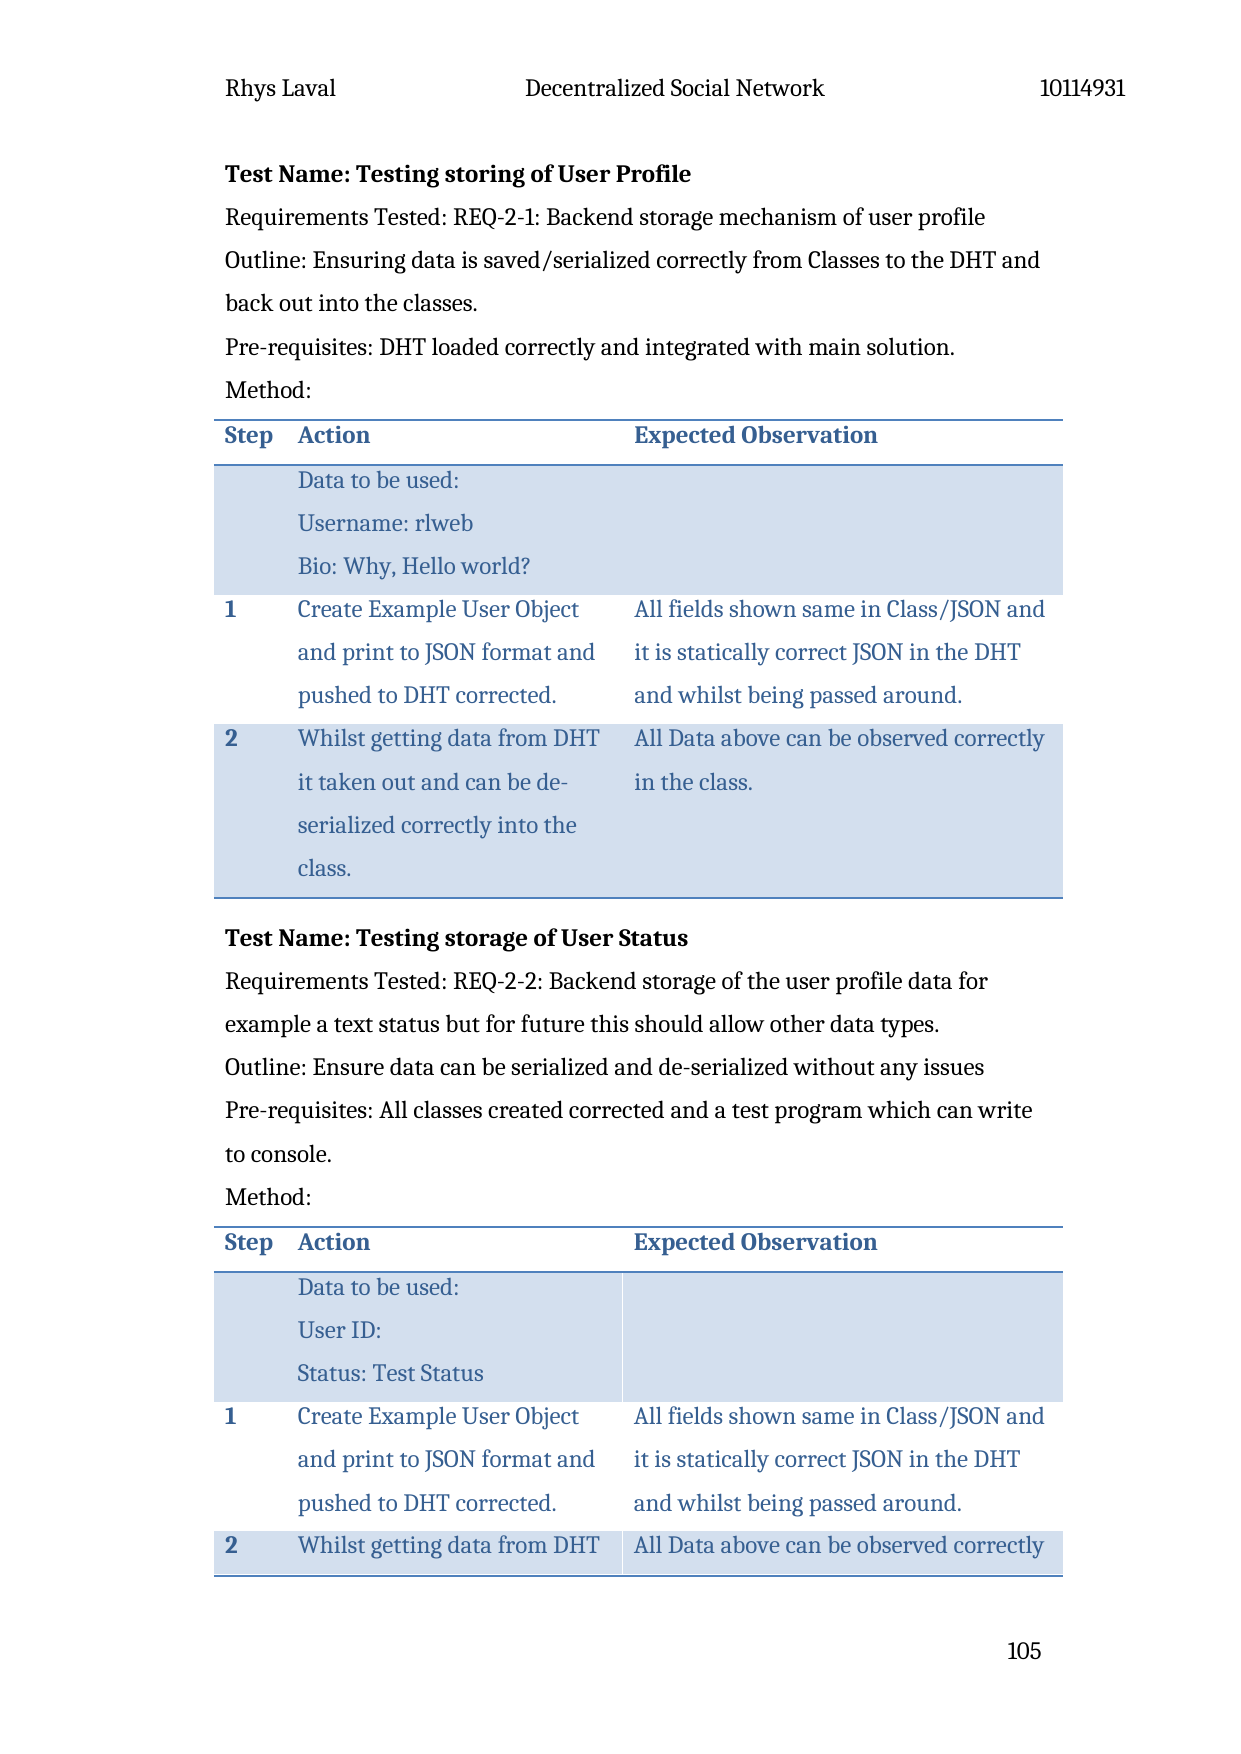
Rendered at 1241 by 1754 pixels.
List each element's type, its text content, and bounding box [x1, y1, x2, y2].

table_cell Data to be used: Username: rlweb Bio: Why, Hello world? [286, 466, 623, 595]
text Pre-requisites: All classes created corrected and a test program which can write to console. [225, 1096, 1053, 1168]
table_cell Create Example User Object and print to JSON format and pushed to DHT corrected. [286, 1402, 622, 1531]
table_cell [623, 466, 1063, 595]
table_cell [286, 1531, 622, 1574]
text Test Name: Testing storing of User Profile [225, 160, 1053, 189]
text Requirements Tested: REQ-2-1: Backend storage mechanism of user profile [225, 203, 1053, 232]
table_cell 2 [214, 724, 286, 897]
table_cell [214, 466, 286, 595]
table_cell Data to be used: User ID: Status: Test Status [286, 1273, 622, 1402]
table_header Step [214, 1228, 286, 1271]
table_cell Whilst getting data from DHT it taken out and can be de-serialized correctly into the class. [286, 724, 623, 897]
text Method: [225, 1183, 1053, 1211]
text Pre-requisites: DHT loaded correctly and integrated with main solution. [225, 332, 1053, 361]
table_cell All Data above can be observed correctly in the class. [623, 724, 1063, 897]
table_cell [623, 1273, 1063, 1402]
table_header Expected Observation [623, 1228, 1063, 1271]
table_cell 2 [214, 1531, 286, 1574]
table_header Step [214, 421, 286, 464]
text Test Name: Testing storage of User Status [225, 924, 1053, 953]
table_cell All fields shown same in Class/JSON and it is statically correct JSON in the DHT and whilst being passed around. [623, 595, 1063, 724]
text Outline: Ensure data can be serialized and de-serialized without any issues [225, 1053, 1053, 1082]
table_header Action [286, 421, 623, 464]
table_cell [623, 1531, 1063, 1574]
table_cell 1 [214, 595, 286, 724]
table_cell Create Example User Object and print to JSON format and pushed to DHT corrected. [286, 595, 623, 724]
table_cell 1 [214, 1402, 286, 1531]
text Requirements Tested: REQ-2-2: Backend storage of the user profile data for example a text status but for future this should allow other data types. [225, 967, 1053, 1039]
table_cell All fields shown same in Class/JSON and it is statically correct JSON in the DHT and whilst being passed around. [623, 1402, 1063, 1531]
text Method: [225, 376, 1053, 404]
table_header Expected Observation [623, 421, 1063, 464]
text Outline: Ensuring data is saved/serialized correctly from Classes to the DHT and back out into the classes. [225, 246, 1053, 318]
table_cell [214, 1273, 286, 1402]
table_header Action [286, 1228, 622, 1271]
